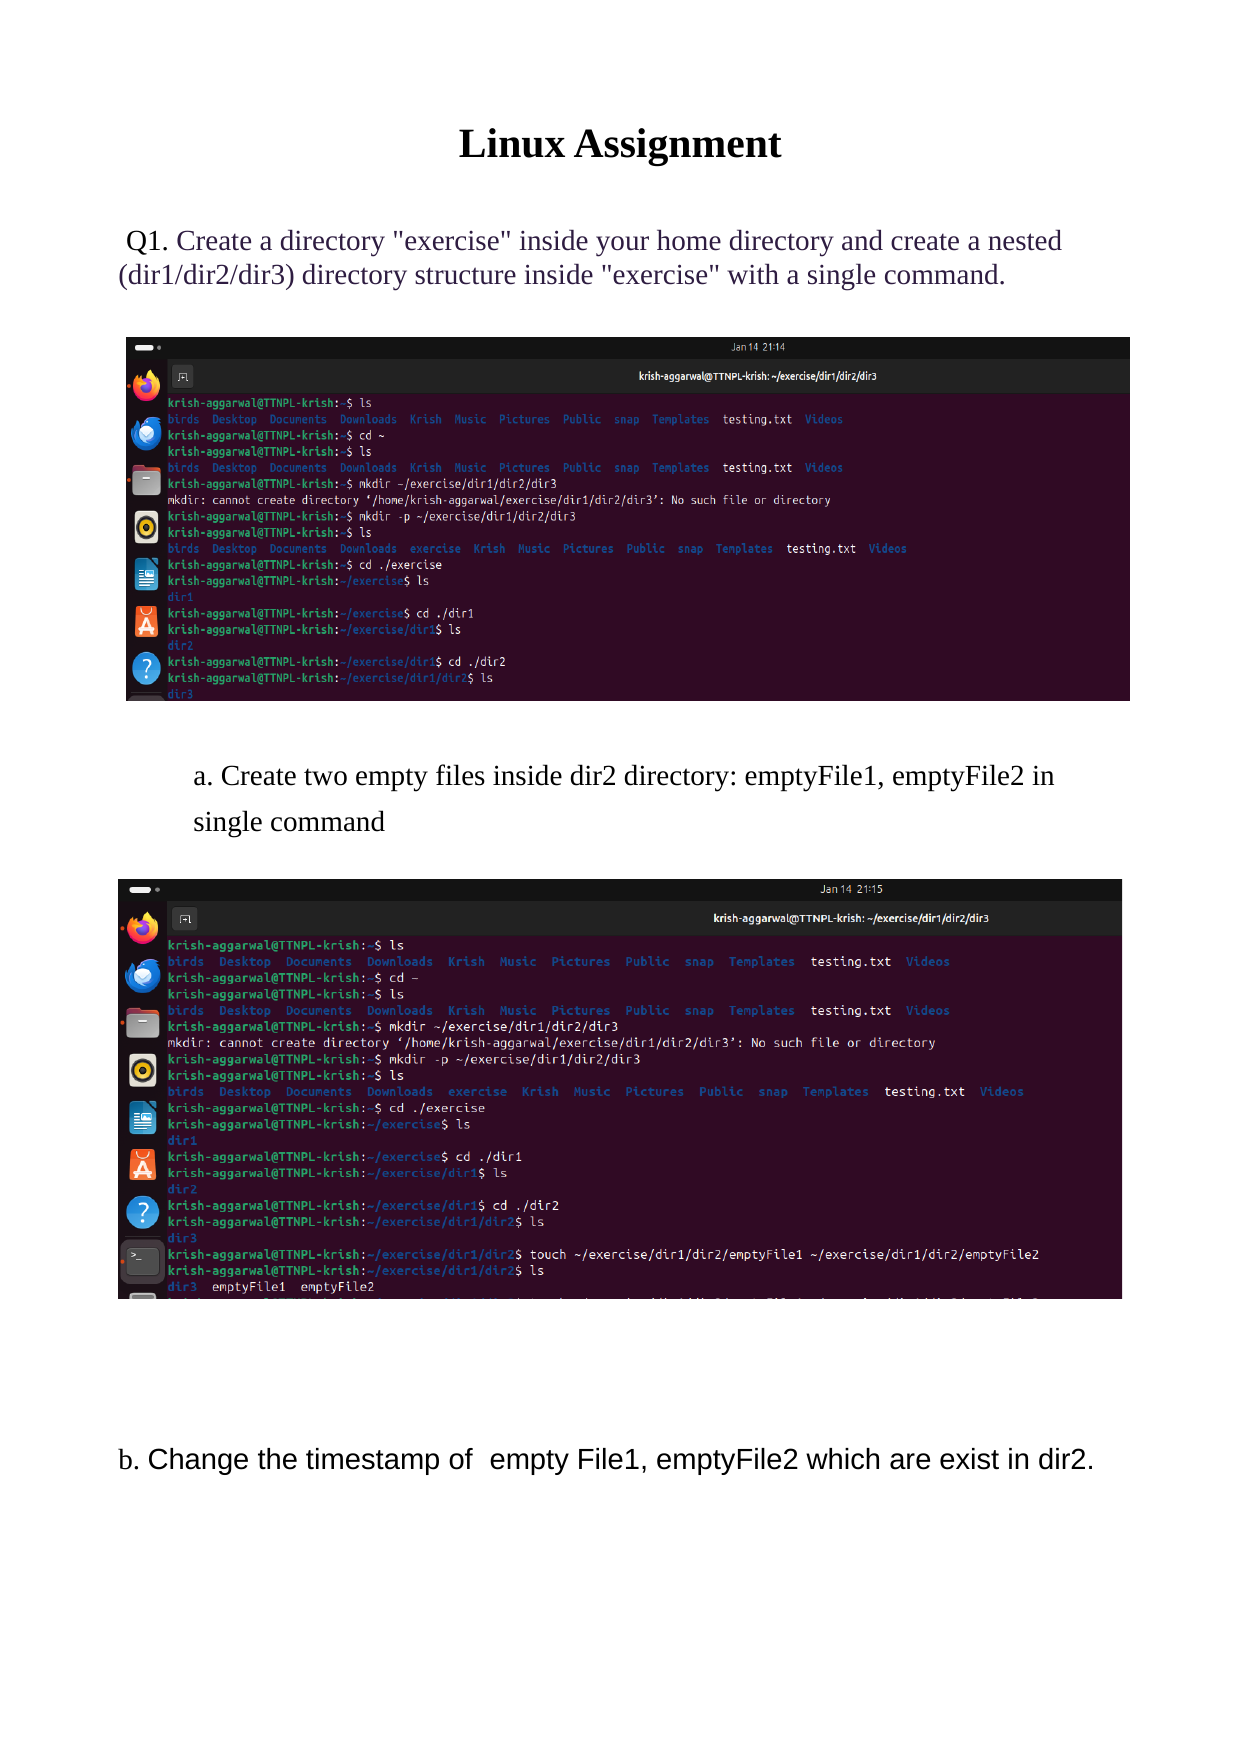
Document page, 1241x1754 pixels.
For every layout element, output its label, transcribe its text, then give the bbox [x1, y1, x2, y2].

picture [118, 879, 1123, 1299]
text Linux Assignment [118, 118, 1122, 166]
picture [126, 337, 1130, 701]
text a. Create two empty files inside dir2 directory: emptyFile1, emptyFile2 in single command [193, 758, 1122, 838]
text b. Change the timestamp of empty File1, emptyFile2 which are exist in dir2. [118, 1442, 1122, 1476]
text Q1. Create a directory "exercise" inside your home directory and create a nested (dir1/dir2/dir3) directory structure inside "exercise" with a single command. [118, 223, 1122, 291]
